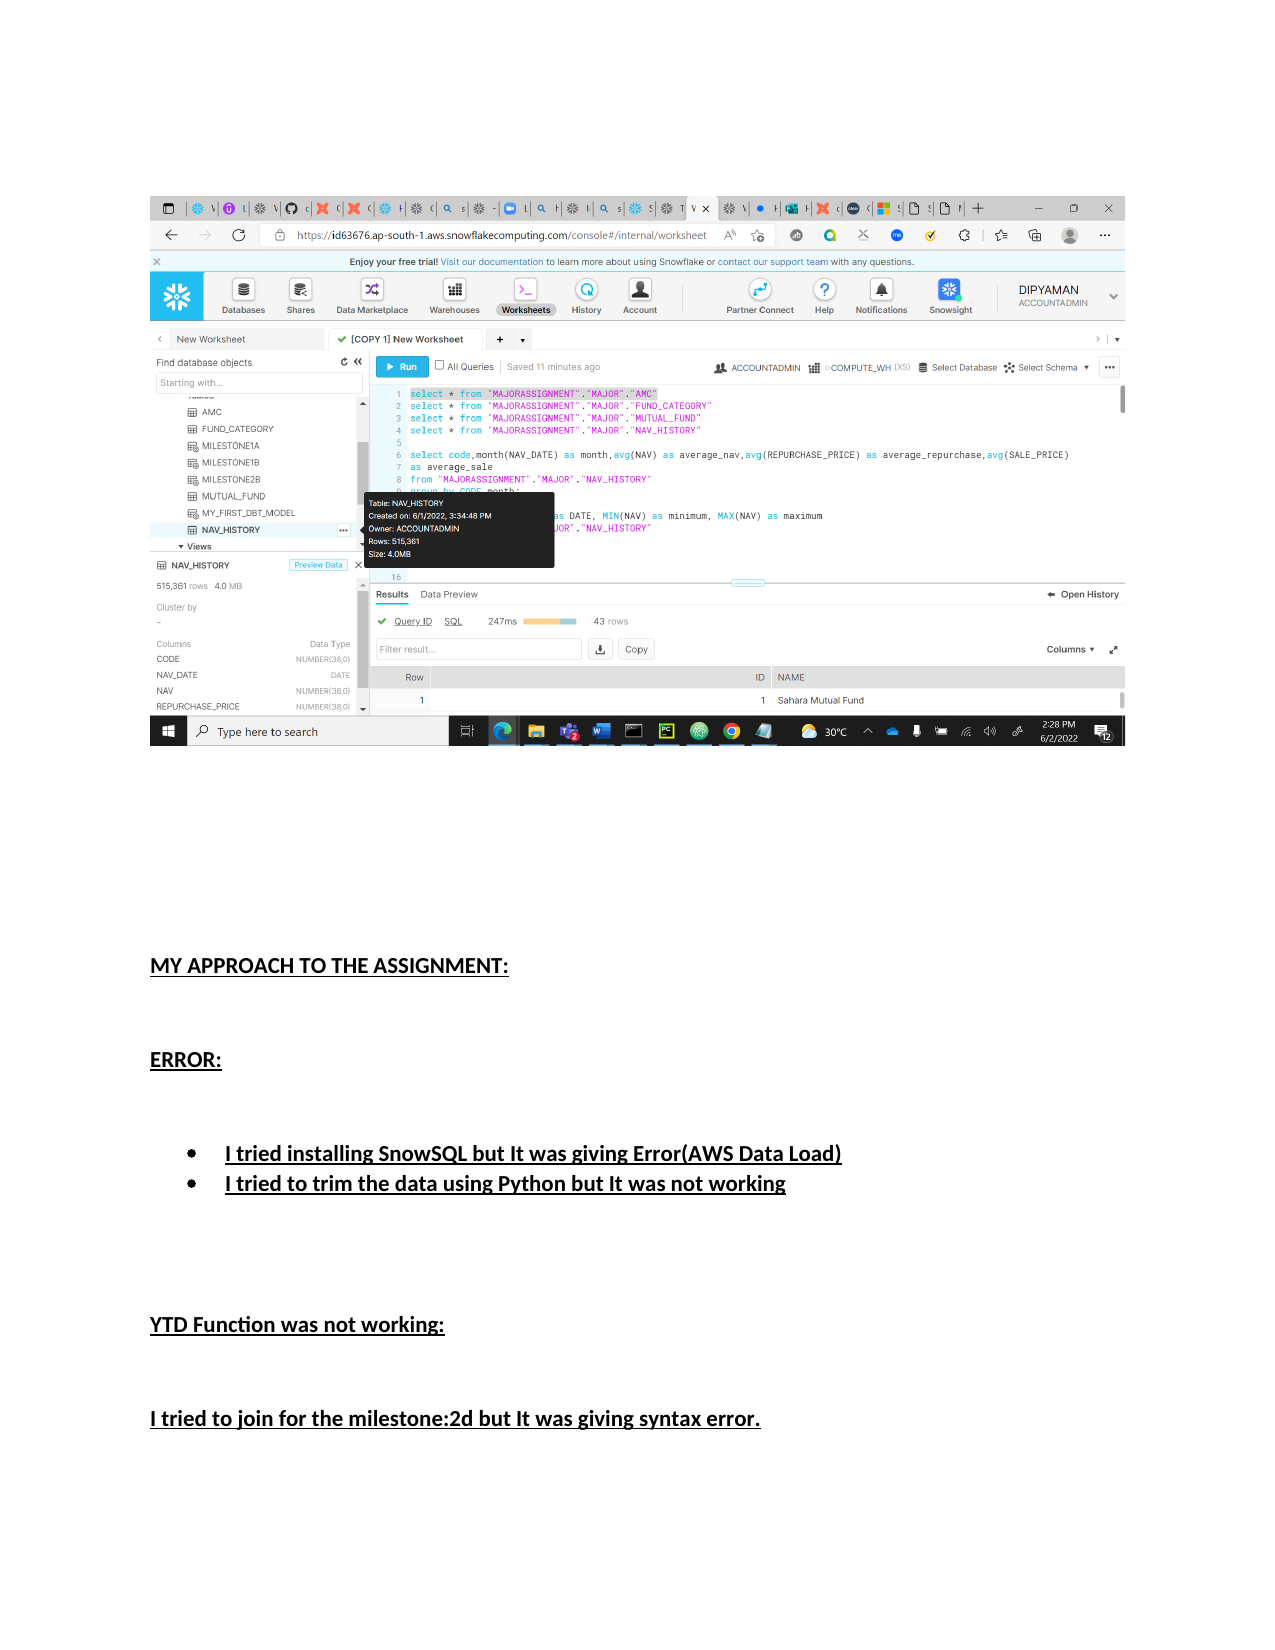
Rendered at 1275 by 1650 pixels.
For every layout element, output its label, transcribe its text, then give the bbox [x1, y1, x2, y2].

list I tried installing SnowSQL but It was giving Error(AWS Data Load) [187, 1139, 1125, 1167]
text I tried to join for the milestone:2d but It was giving syntax error. [150, 1404, 1125, 1432]
list I tried to trim the data using Python but It was not working [187, 1169, 1125, 1197]
text YTD Function was not working: [150, 1310, 1125, 1338]
text MY APPROACH TO THE ASSIGNMENT: [150, 952, 1125, 980]
picture [150, 196, 1125, 746]
text ERROR: [150, 1045, 1125, 1073]
